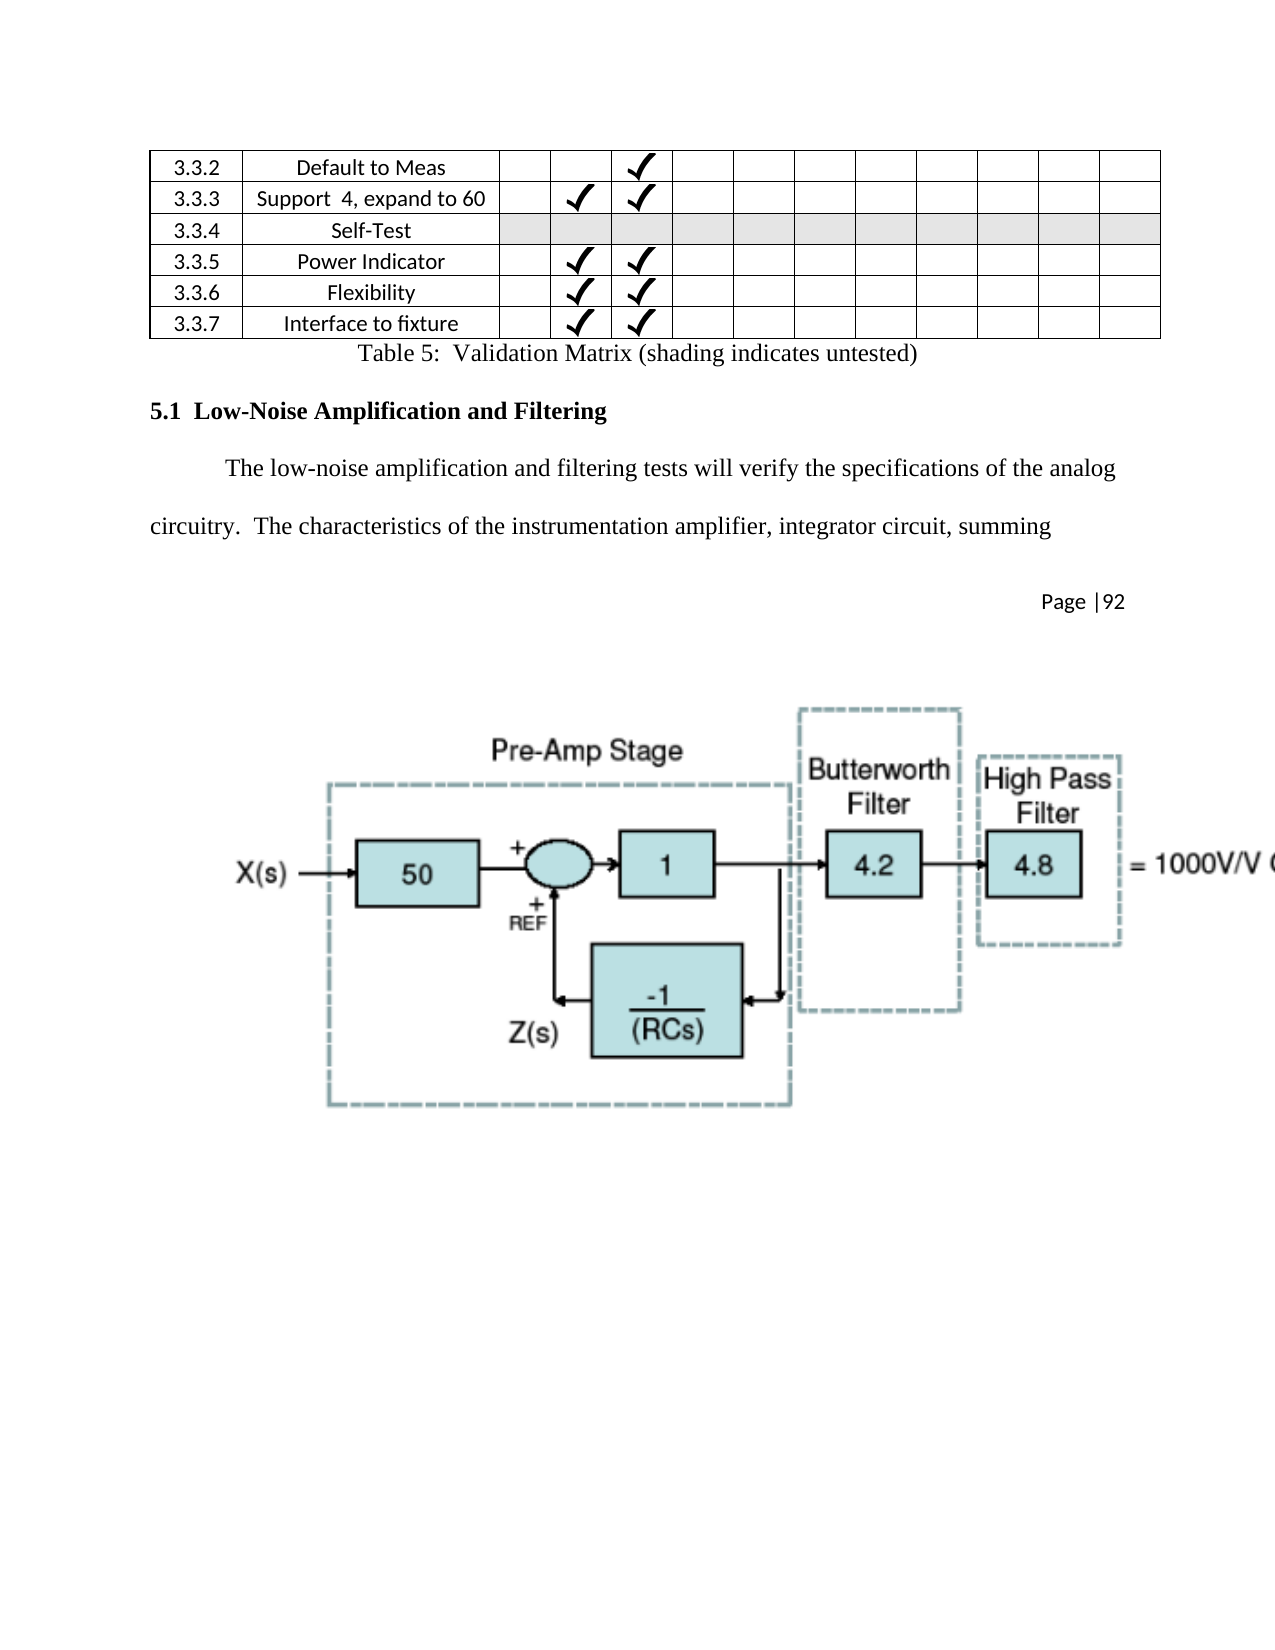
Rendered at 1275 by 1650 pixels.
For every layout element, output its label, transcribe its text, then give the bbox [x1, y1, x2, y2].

table_cell [734, 151, 794, 181]
table_cell [917, 182, 977, 212]
table_cell [978, 307, 1038, 337]
table_cell [500, 276, 550, 306]
table_cell [551, 151, 611, 181]
table_cell [795, 182, 855, 212]
table_cell [1100, 182, 1160, 212]
text Table 5: Validation Matrix (shading indicates untested) [150, 339, 1125, 367]
table_cell [673, 182, 733, 212]
table_cell [551, 214, 611, 244]
table_cell [1100, 276, 1160, 306]
table_cell [978, 182, 1038, 212]
table_cell [1100, 151, 1160, 181]
table_cell [856, 245, 916, 275]
table_cell [795, 151, 855, 181]
table_cell [1100, 214, 1160, 244]
table_cell [734, 276, 794, 306]
table_cell Default to Meas [243, 151, 499, 181]
table_cell Self-Test [243, 214, 499, 244]
table_cell [734, 182, 794, 212]
table_cell 3.3.4 [151, 214, 242, 244]
table_cell 3.3.5 [151, 245, 242, 275]
table_cell 3.3.3 [151, 182, 242, 212]
table_cell [500, 214, 550, 244]
table_cell [917, 151, 977, 181]
table_cell 3.3.2 [151, 151, 242, 181]
table_cell [734, 245, 794, 275]
table_cell [734, 214, 794, 244]
table_cell [917, 307, 977, 337]
table_cell 3.3.7 [151, 307, 242, 337]
table_cell 3.3.6 [151, 276, 242, 306]
table_cell [978, 245, 1038, 275]
table_cell [1039, 151, 1099, 181]
table_cell [917, 276, 977, 306]
table_cell Support 4, expand to 60 [243, 182, 499, 212]
table_cell [612, 182, 672, 212]
table_cell [551, 276, 611, 306]
table_cell [673, 245, 733, 275]
subtitle 5.1 Low-Noise Amplification and Filtering [150, 396, 1125, 425]
table_cell [551, 245, 611, 275]
table_cell [673, 151, 733, 181]
table_cell [1039, 307, 1099, 337]
table_cell [612, 214, 672, 244]
table_cell [978, 276, 1038, 306]
table_cell [551, 182, 611, 212]
table_cell Interface to fixture [243, 307, 499, 337]
table_cell [856, 276, 916, 306]
table_cell [734, 307, 794, 337]
table_cell [795, 307, 855, 337]
table_cell [1039, 276, 1099, 306]
table_cell [978, 214, 1038, 244]
table_cell [612, 307, 672, 337]
table_cell [795, 245, 855, 275]
table_cell [856, 151, 916, 181]
table_cell [917, 214, 977, 244]
table_cell [917, 245, 977, 275]
table_cell [856, 307, 916, 337]
table_cell [1039, 214, 1099, 244]
table_cell [856, 182, 916, 212]
table_cell [673, 307, 733, 337]
table_cell [612, 276, 672, 306]
table_cell [500, 307, 550, 337]
table_cell [673, 276, 733, 306]
table_cell [856, 214, 916, 244]
table_cell [673, 214, 733, 244]
table_cell [795, 214, 855, 244]
table_cell Flexibility [243, 276, 499, 306]
table_cell [612, 245, 672, 275]
table_cell [500, 182, 550, 212]
table_cell [1039, 245, 1099, 275]
table_cell [500, 245, 550, 275]
table_cell [551, 307, 611, 337]
table_cell [1039, 182, 1099, 212]
table_cell [612, 151, 672, 181]
table_cell [978, 151, 1038, 181]
table_cell [1100, 307, 1160, 337]
table_cell [1100, 245, 1160, 275]
table_cell [500, 151, 550, 181]
table_cell Power Indicator [243, 245, 499, 275]
table_cell [795, 276, 855, 306]
text The low-noise amplification and filtering tests will verify the specifications of the analog circuitry. The characteristics of the instrumentation amplifier, integrator circuit, summing circuit, Butterworth filter, and high pass filter will be tested. These tests will validate the performance of each sub circuit and provide insight into the limitations of the functional analog circuit. [150, 453, 1125, 540]
